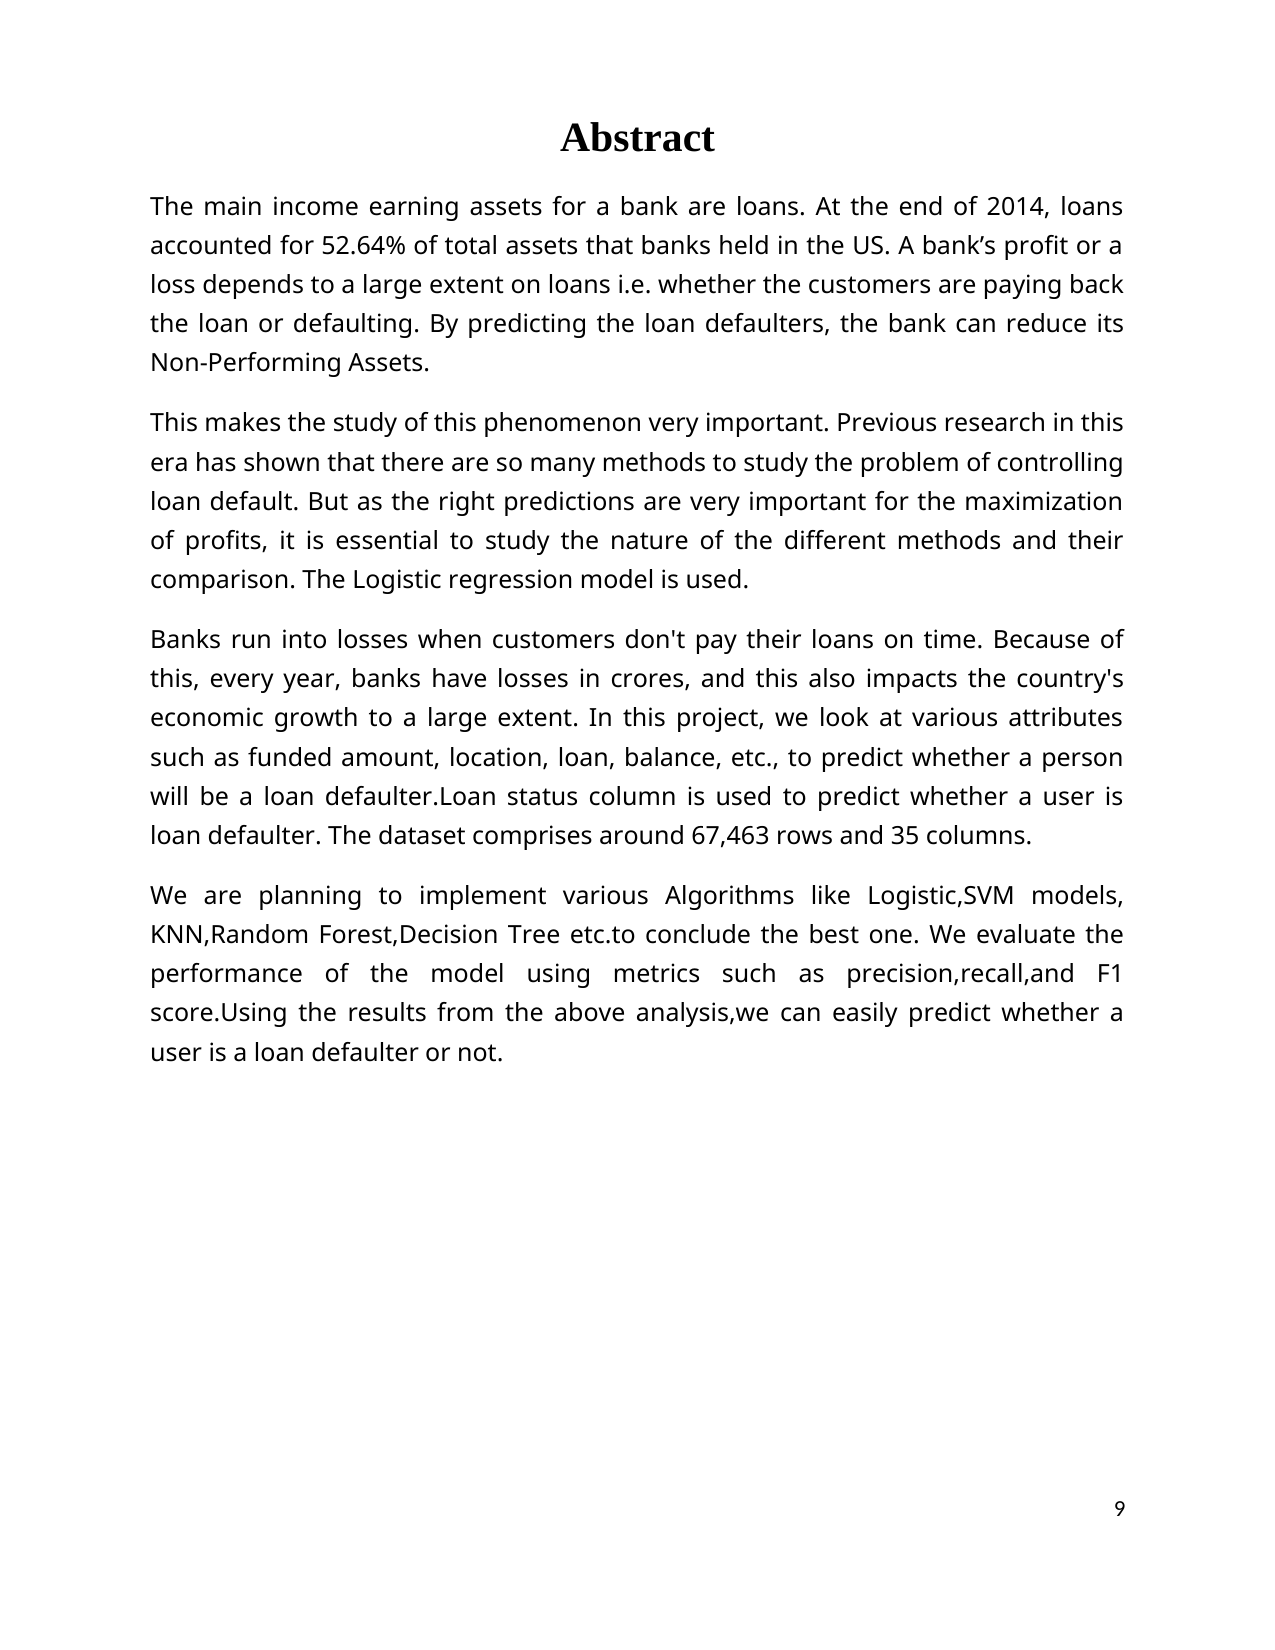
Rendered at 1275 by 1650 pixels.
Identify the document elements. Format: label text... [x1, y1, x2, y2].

text This makes the study of this phenomenon very important. Previous research in this era has shown that there are so many methods to study the problem of controlling loan default. But as the right predictions are very important for the maximization of profits, it is essential to study the nature of the different methods and their comparison. The Logistic regression model is used. [150, 405, 1125, 596]
text Abstract [150, 112, 1125, 160]
text The main income earning assets for a bank are loans. At the end of 2014, loans accounted for 52.64% of total assets that banks held in the US. A bank’s profit or a loss depends to a large extent on loans i.e. whether the customers are paying back the loan or defaulting. By predicting the loan defaulters, the bank can reduce its Non-Performing Assets. [150, 188, 1125, 379]
text Banks run into losses when customers don't pay their loans on time. Because of this, every year, banks have losses in crores, and this also impacts the country's economic growth to a large extent. In this project, we look at various attributes such as funded amount, location, loan, balance, etc., to predict whether a person will be a loan defaulter.Loan status column is used to predict whether a user is loan defaulter. The dataset comprises around 67,463 rows and 35 columns. [150, 622, 1125, 852]
text We are planning to implement various Algorithms like Logistic,SVM models, KNN,Random Forest,Decision Tree etc.to conclude the best one. We evaluate the performance of the model using metrics such as precision,recall,and F1 score.Using the results from the above analysis,we can easily predict whether a user is a loan defaulter or not. [150, 878, 1125, 1068]
